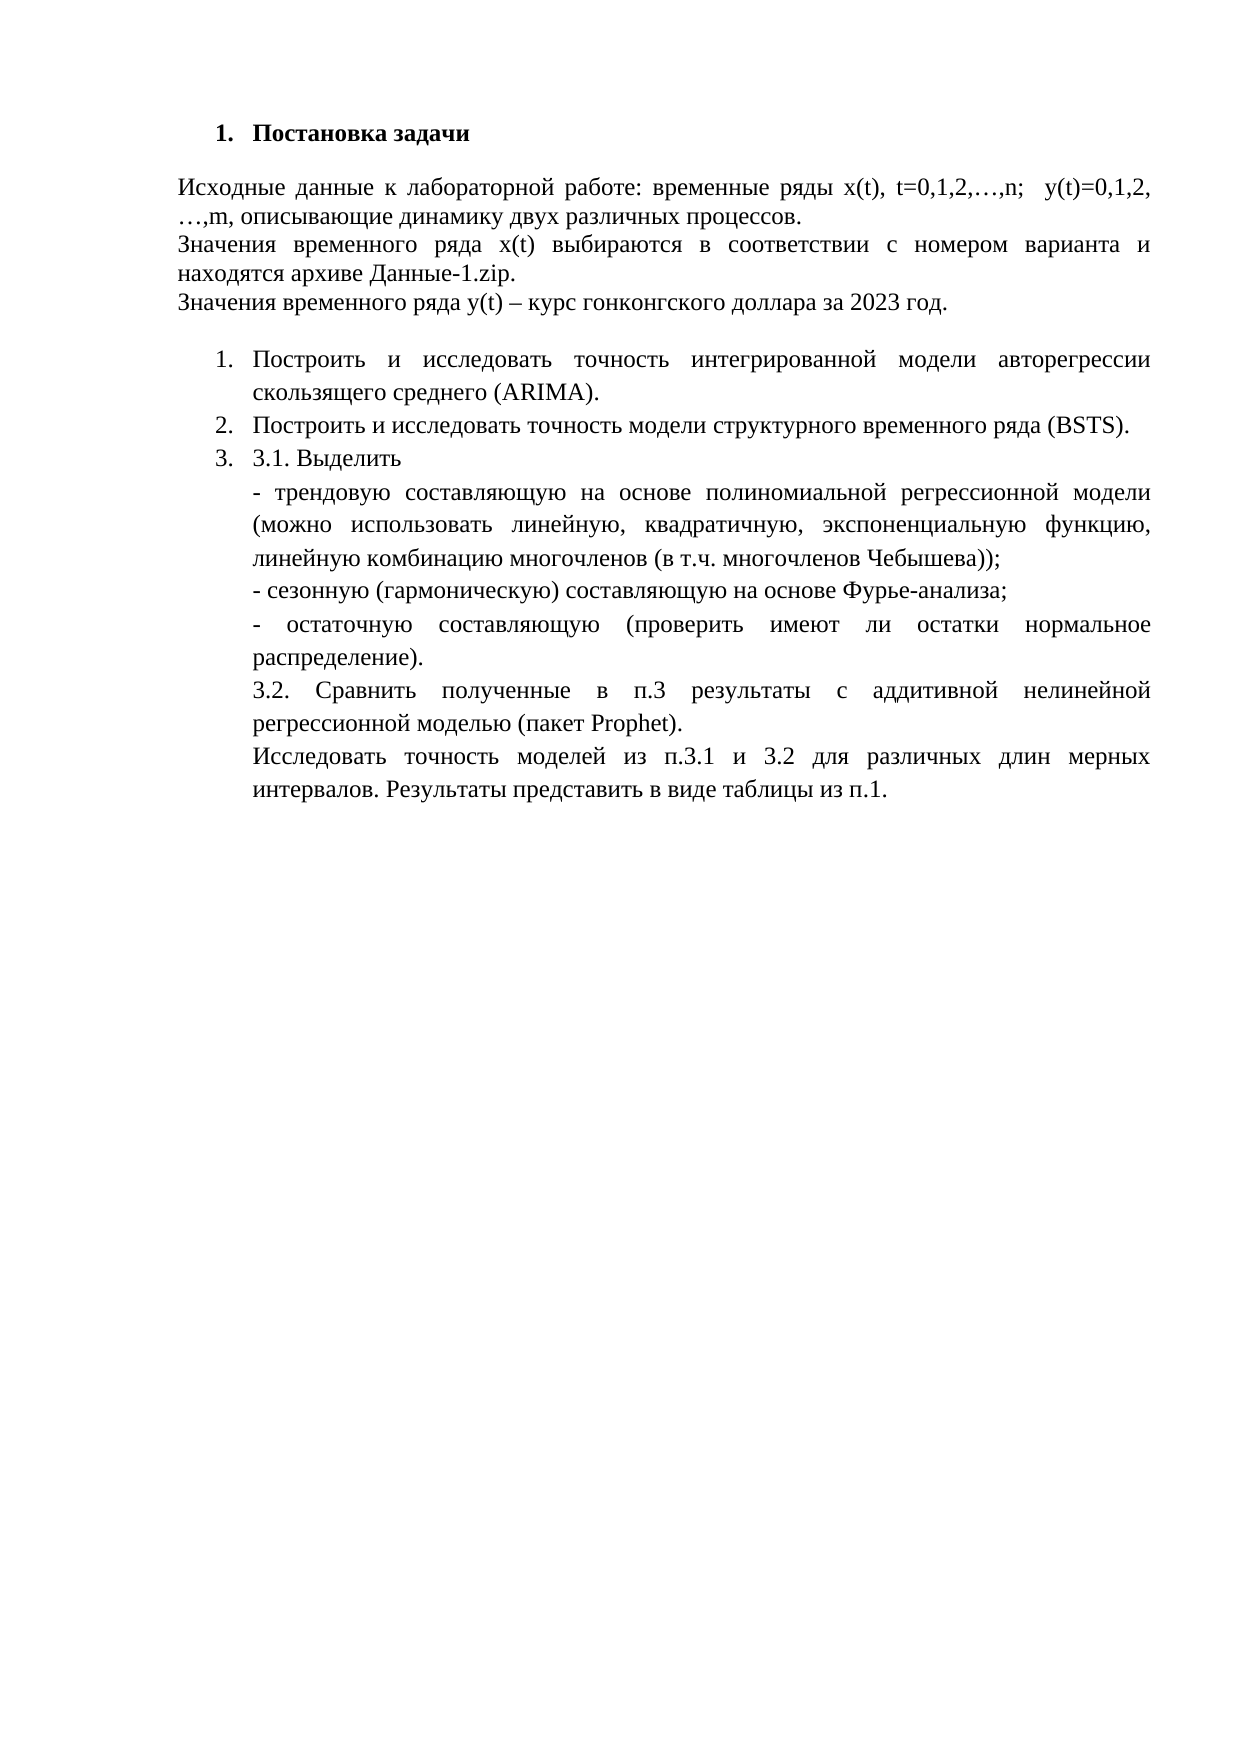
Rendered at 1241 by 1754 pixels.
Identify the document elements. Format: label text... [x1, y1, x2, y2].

list Построить и исследовать точность модели структурного временного ряда (BSTS). [215, 411, 1152, 439]
list Постановка задачи [215, 118, 1152, 147]
list 3.1. Выделить [215, 443, 1152, 472]
list - трендовую составляющую на основе полиномиальной регрессионной модели (можно использовать линейную, квадратичную, экспоненциальную функцию, линейную комбинацию многочленов (в т.ч. многочленов Чебышева)); [252, 477, 1152, 571]
list - сезонную (гармоническую) составляющую на основе Фурье-анализа; [252, 576, 1152, 604]
text Исходные данные к лабораторной работе: временные ряды x(t), t=0,1,2,…,n; y(t)=0,1,2,…,m, описывающие динамику двух различных процессов. [177, 172, 1152, 229]
list - остаточную составляющую (проверить имеют ли остатки нормальное распределение). [252, 609, 1152, 670]
list 3.2. Сравнить полученные в п.3 результаты с аддитивной нелинейной регрессионной моделью (пакет Prophet). [252, 675, 1152, 736]
text Значения временного ряда x(t) выбираются в соответствии с номером варианта и находятся архиве Данные-1.zip. [177, 229, 1152, 287]
text Значения временного ряда y(t) – курс гонконгского доллара за 2023 год. [177, 287, 1152, 316]
list Исследовать точность моделей из п.3.1 и 3.2 для различных длин мерных интервалов. Результаты представить в виде таблицы из п.1. [252, 741, 1152, 802]
list Построить и исследовать точность интегрированной модели авторегрессии скользящего среднего (ARIMA). [215, 344, 1152, 406]
